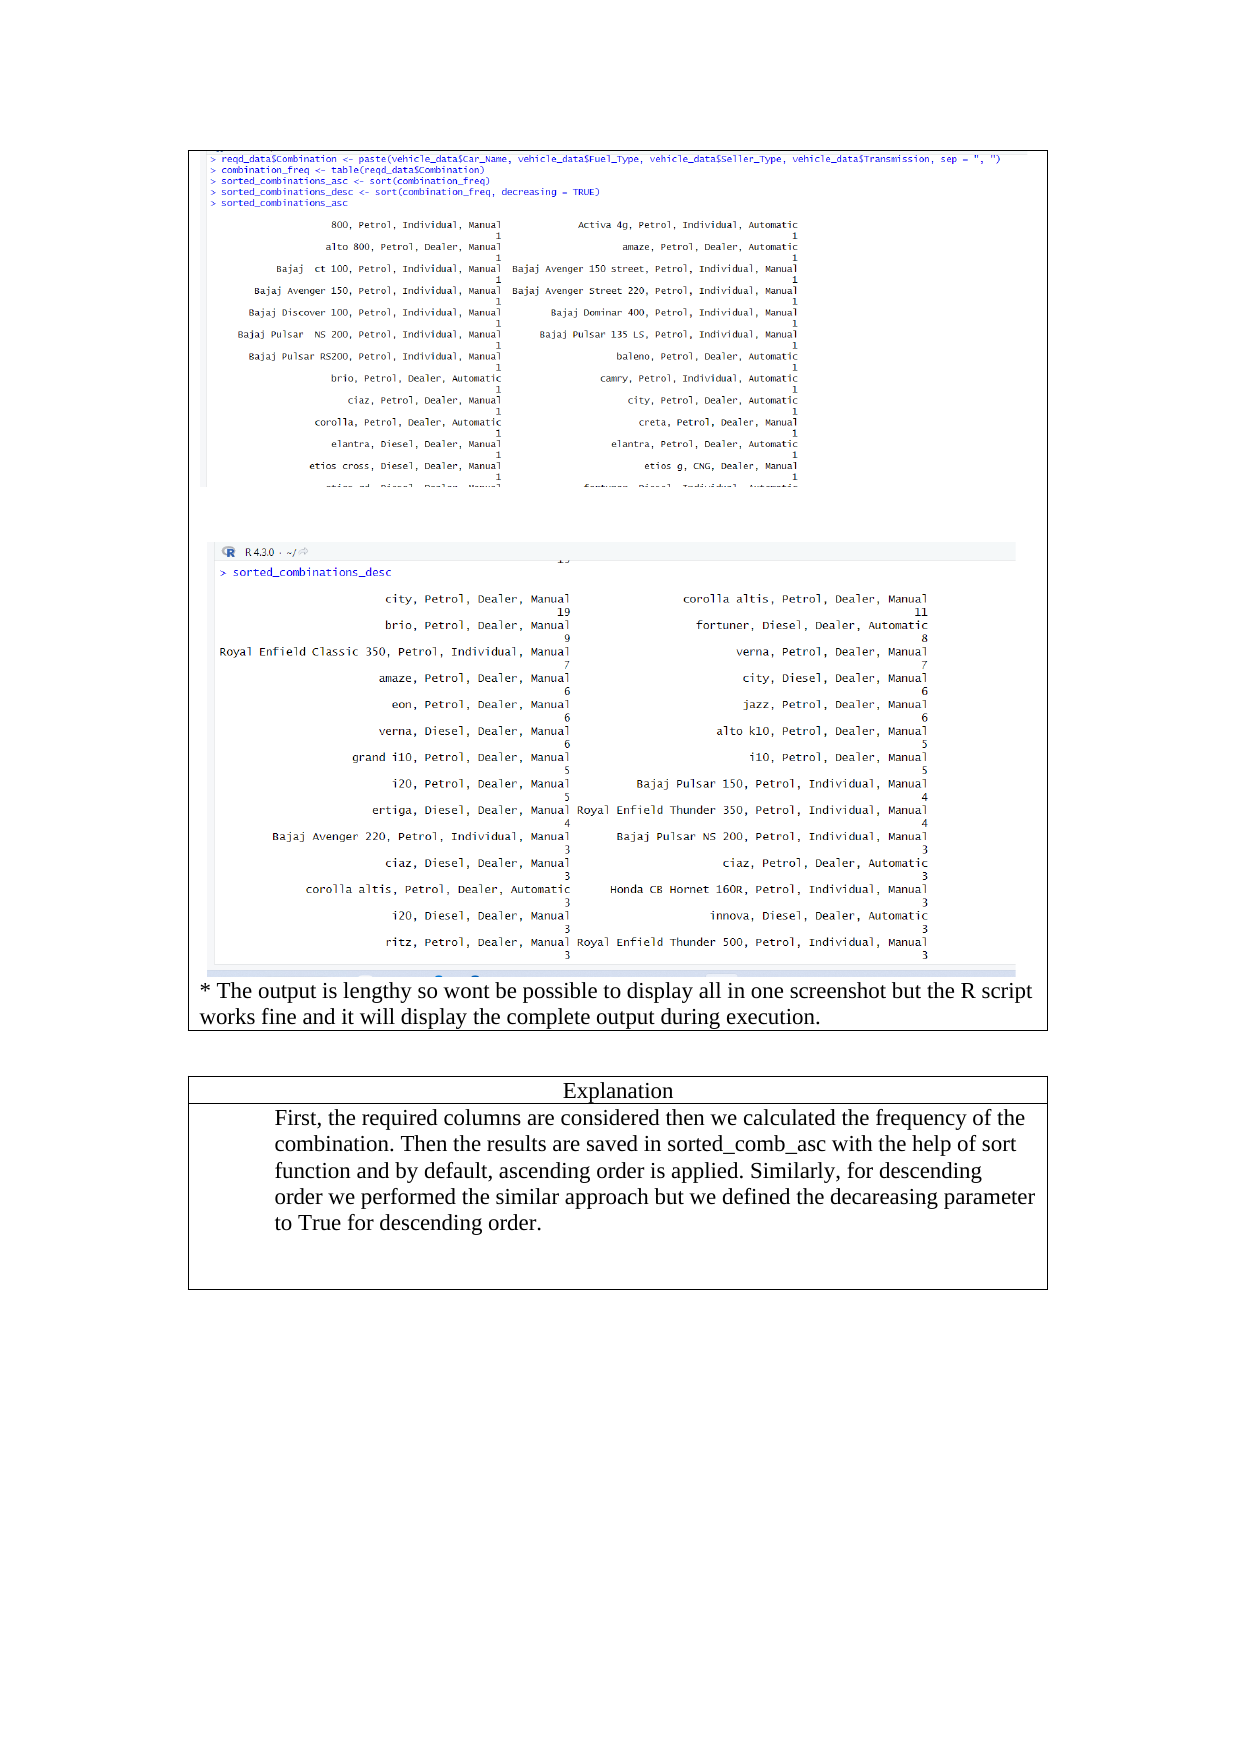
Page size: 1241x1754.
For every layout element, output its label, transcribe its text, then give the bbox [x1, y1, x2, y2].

table_header Explanation [189, 1077, 1047, 1103]
picture [207, 542, 1016, 977]
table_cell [189, 151, 1047, 1029]
picture [200, 151, 1028, 487]
table_cell First, the required columns are considered then we calculated the frequency of the combination. Then the results are saved in sorted_comb_asc with the help of sort function and by default, ascending order is applied. Similarly, for descending order we performed the similar approach but we defined the decareasing parameter to True for descending order. [189, 1104, 1047, 1288]
